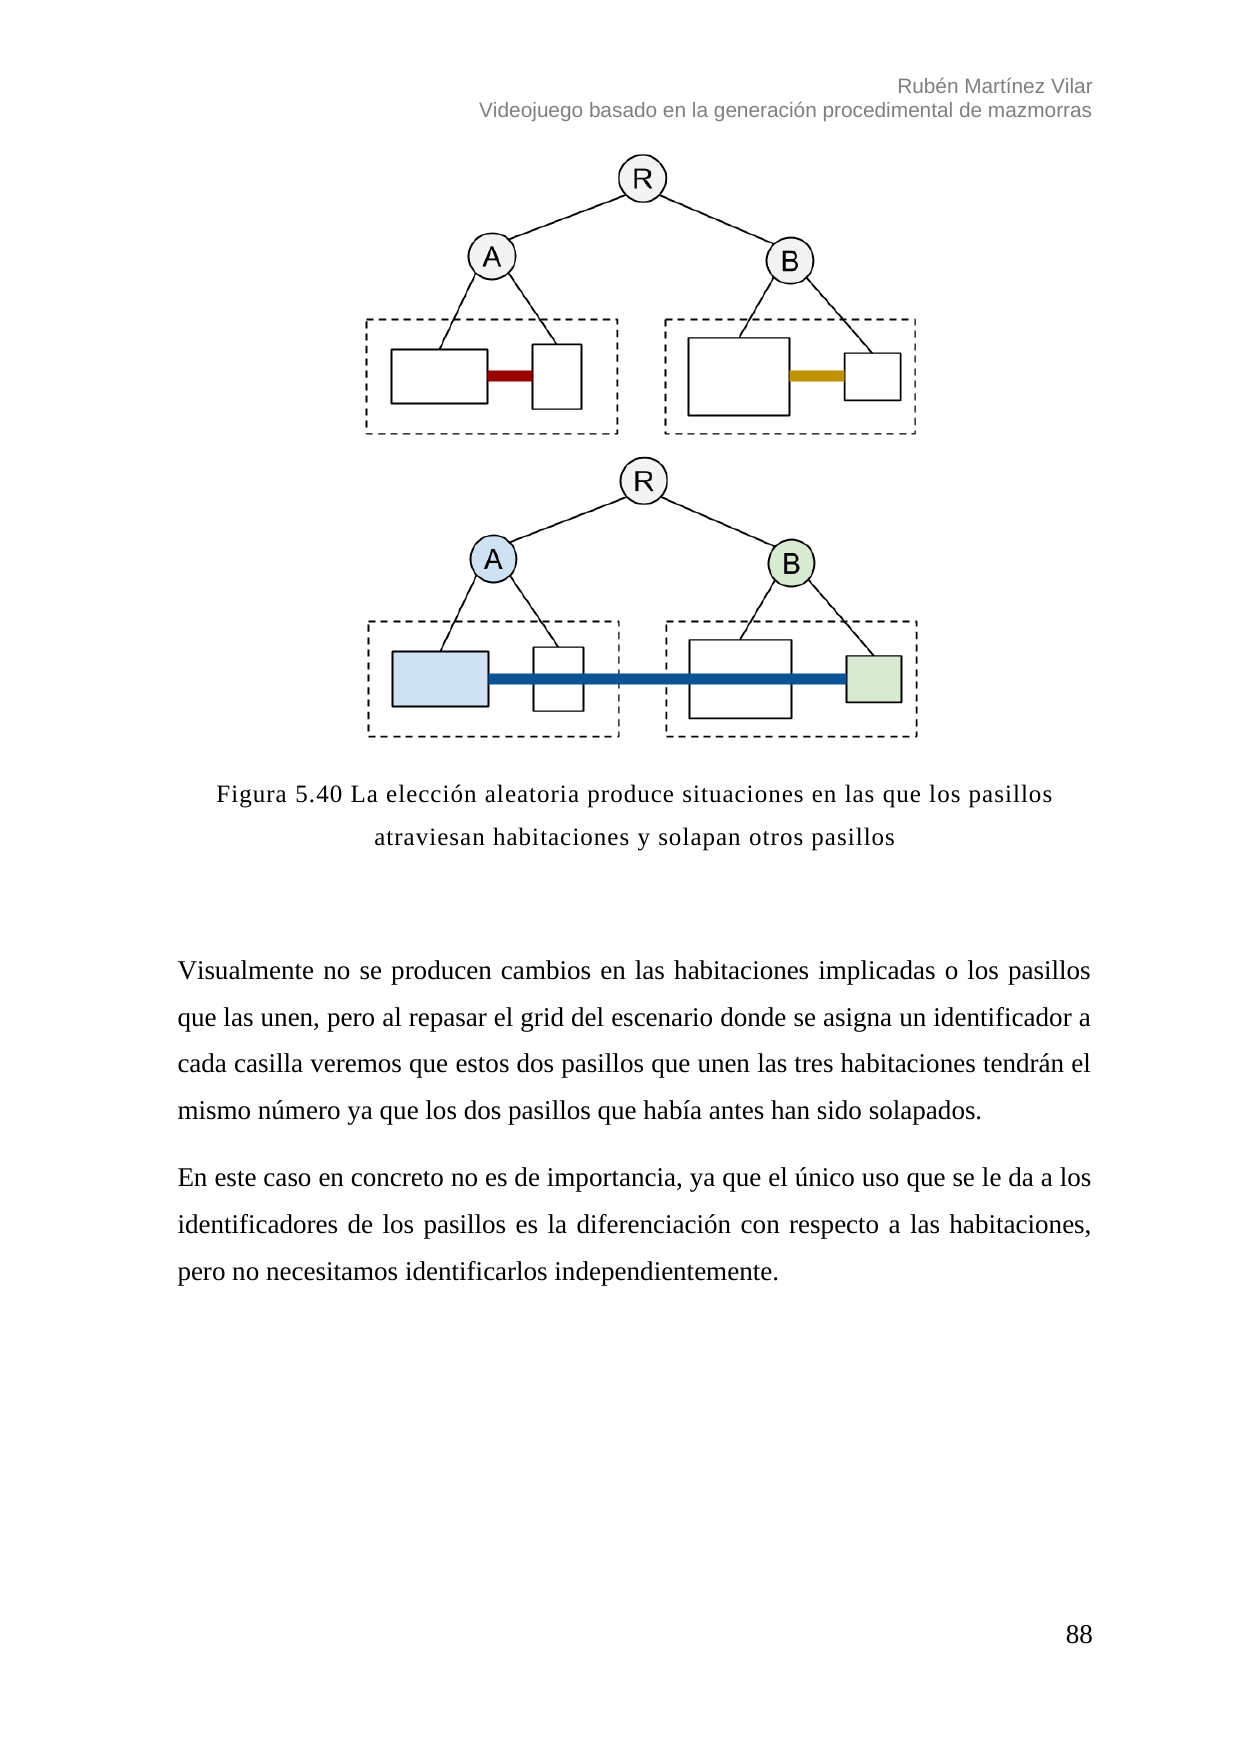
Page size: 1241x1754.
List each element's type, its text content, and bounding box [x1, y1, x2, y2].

picture [338, 147, 932, 743]
text Visualmente no se producen cambios en las habitaciones implicadas o los pasillos que las unen, pero al repasar el grid del escenario donde se asigna un identificador a cada casilla veremos que estos dos pasillos que unen las tres habitaciones tendrán el mismo número ya que los dos pasillos que había antes han sido solapados. [177, 954, 1092, 1125]
text En este caso en concreto no es de importancia, ya que el único uso que se le da a los identificadores de los pasillos es la diferenciación con respecto a las habitaciones, pero no necesitamos identificarlos independientemente. [177, 1161, 1092, 1286]
